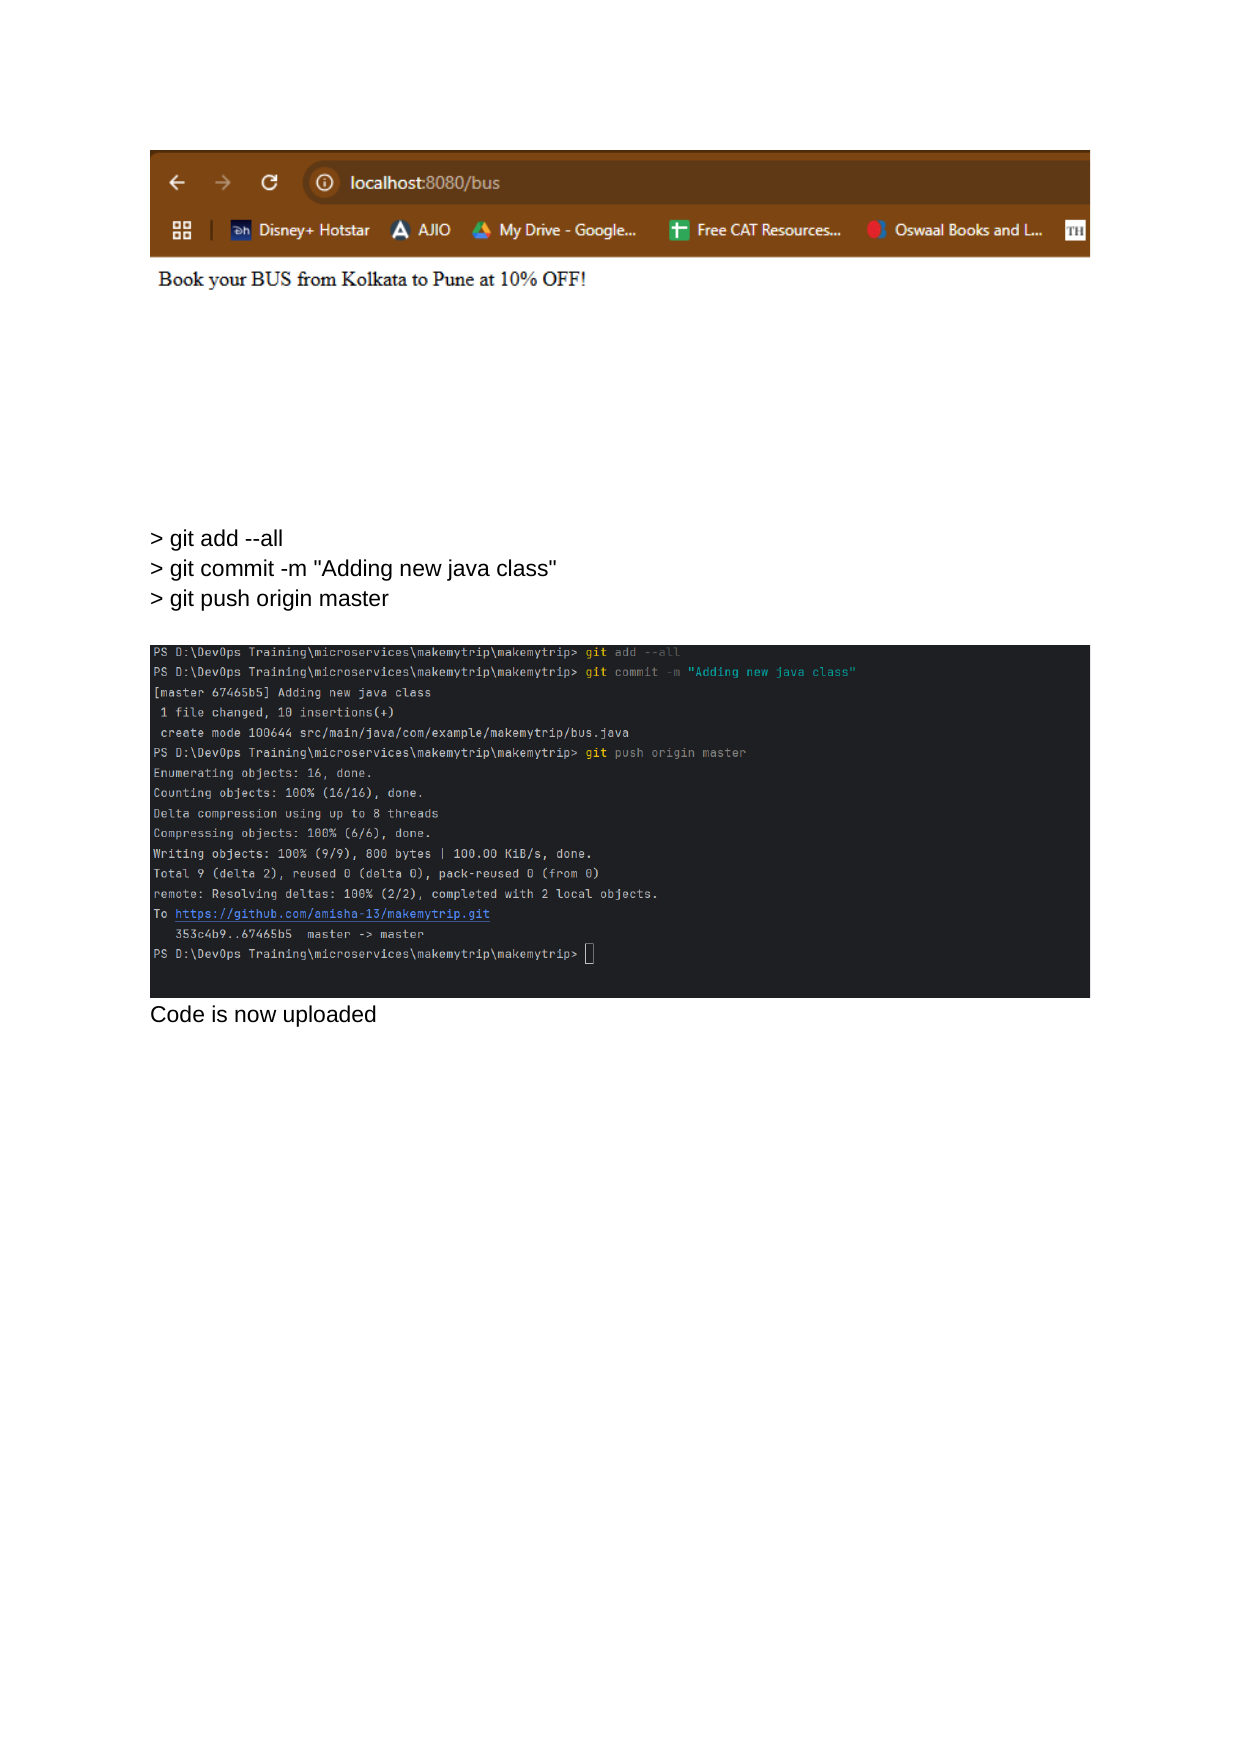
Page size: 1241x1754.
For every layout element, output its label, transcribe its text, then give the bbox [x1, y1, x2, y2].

text > git add --all [150, 525, 1090, 551]
picture [150, 645, 1091, 998]
picture [150, 150, 1091, 521]
text > git commit -m "Adding new java class" [150, 555, 1090, 581]
text > git push origin master [150, 585, 1090, 611]
text Code is now uploaded [150, 1001, 1090, 1028]
